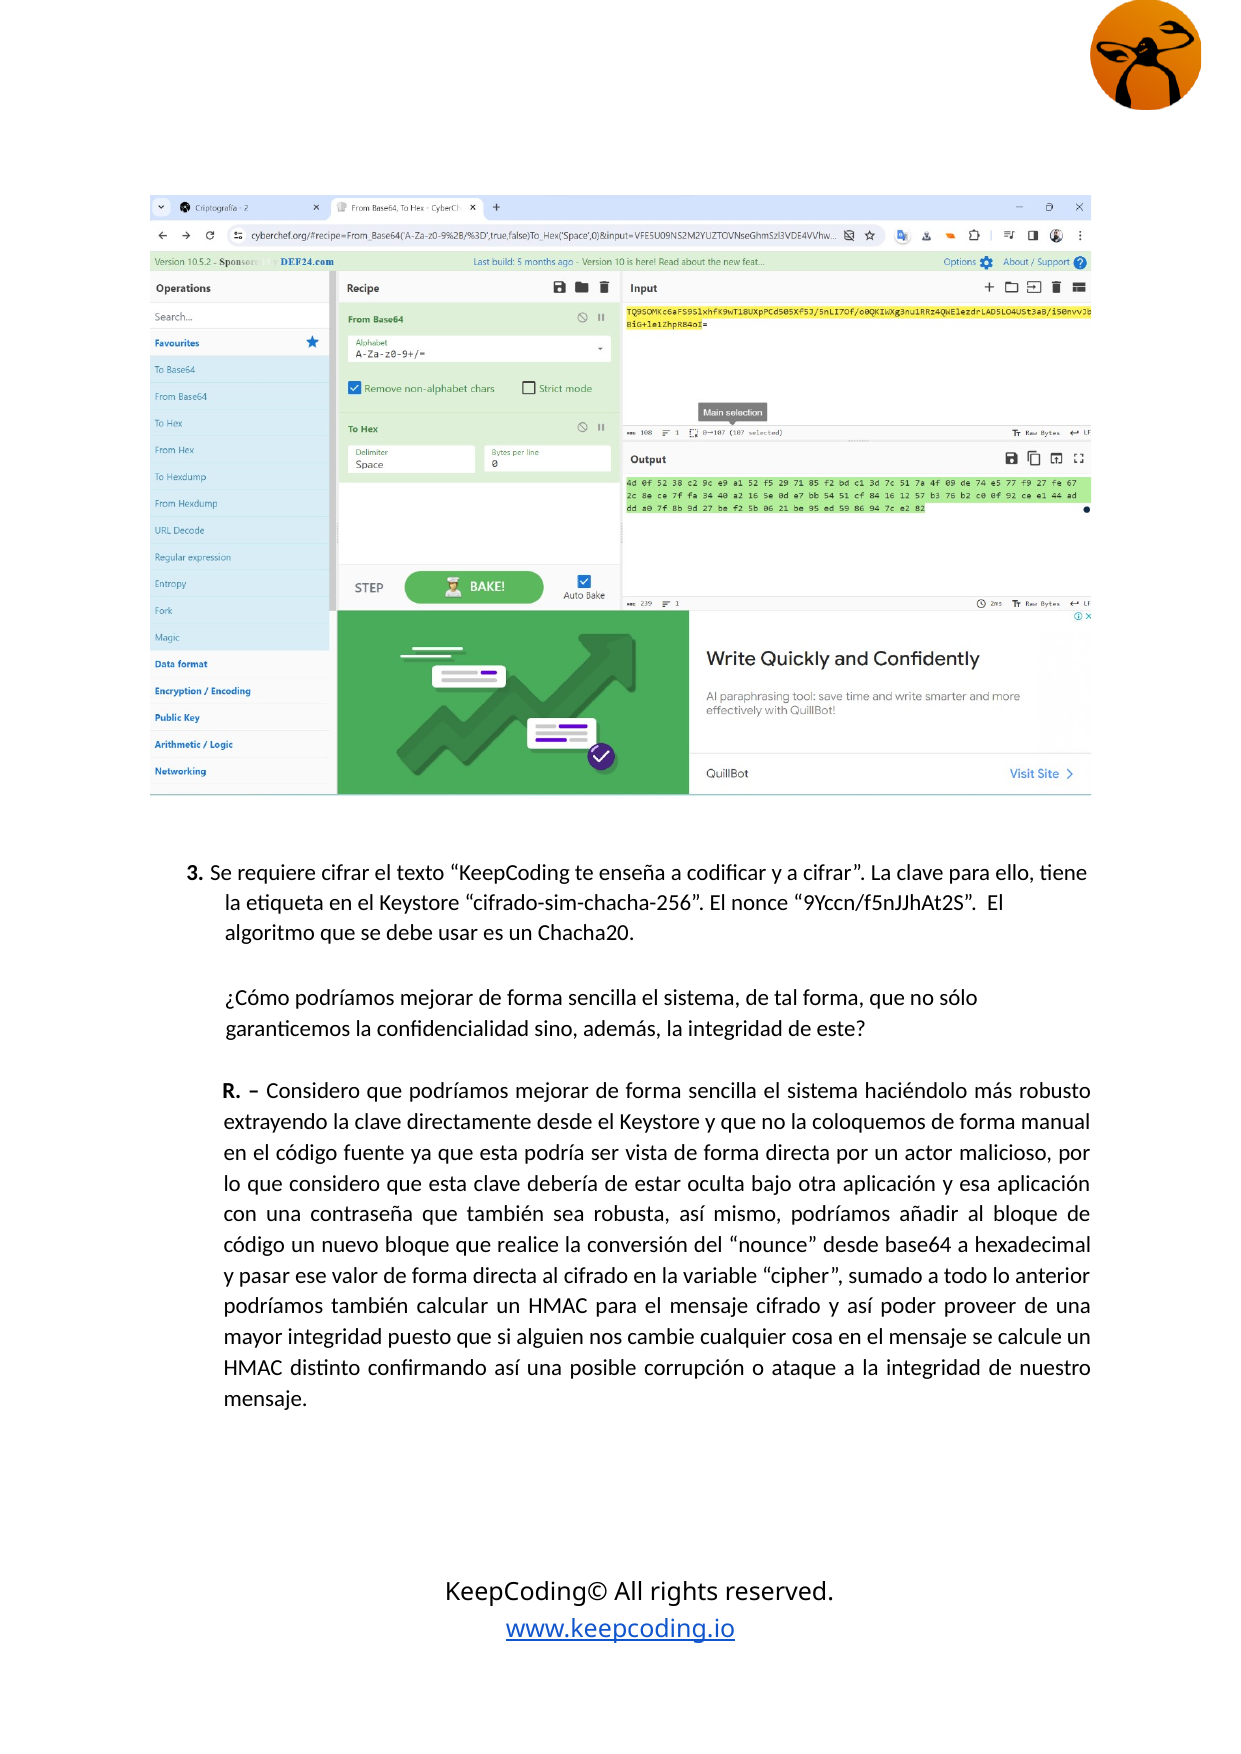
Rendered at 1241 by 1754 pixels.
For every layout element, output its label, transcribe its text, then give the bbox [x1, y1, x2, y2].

text R. – Considero que podríamos mejorar de forma sencilla el sistema haciéndolo más robusto extrayendo la clave directamente desde el Keystore y que no la coloquemos de forma manual en el código fuente ya que esta podría ser vista de forma directa por un actor malicioso, por lo que considero que esta clave debería de estar oculta bajo otra aplicación y esa aplicación con una contraseña que también sea robusta, así mismo, podríamos añadir al bloque de código un nuevo bloque que realice la conversión del “nounce” desde base64 a hexadecimal y pasar ese valor de forma directa al cifrado en la variable “cipher”, sumado a todo lo anterior podríamos también calcular un HMAC para el mensaje cifrado y así poder proveer de una mayor integridad puesto que si alguien nos cambie cualquier cosa en el mensaje se calcule un HMAC distinto confirmando así una posible corrupción o ataque a la integridad de nuestro mensaje. [222, 1077, 1092, 1412]
picture [150, 195, 1092, 796]
text 3. Se requiere cifrar el texto “KeepCoding te enseña a codificar y a cifrar”. La clave para ello, tiene la etiqueta en el Keystore “cifrado-sim-chacha-256”. El nonce “9Yccn/f5nJJhAt2S”. El algoritmo que se debe usar es un Chacha20. [186, 858, 1091, 946]
picture [1090, 0, 1202, 110]
text ¿Cómo podríamos mejorar de forma sencilla el sistema, de tal forma, que no sólo garanticemos la confidencialidad sino, además, la integridad de este? [224, 983, 1091, 1042]
